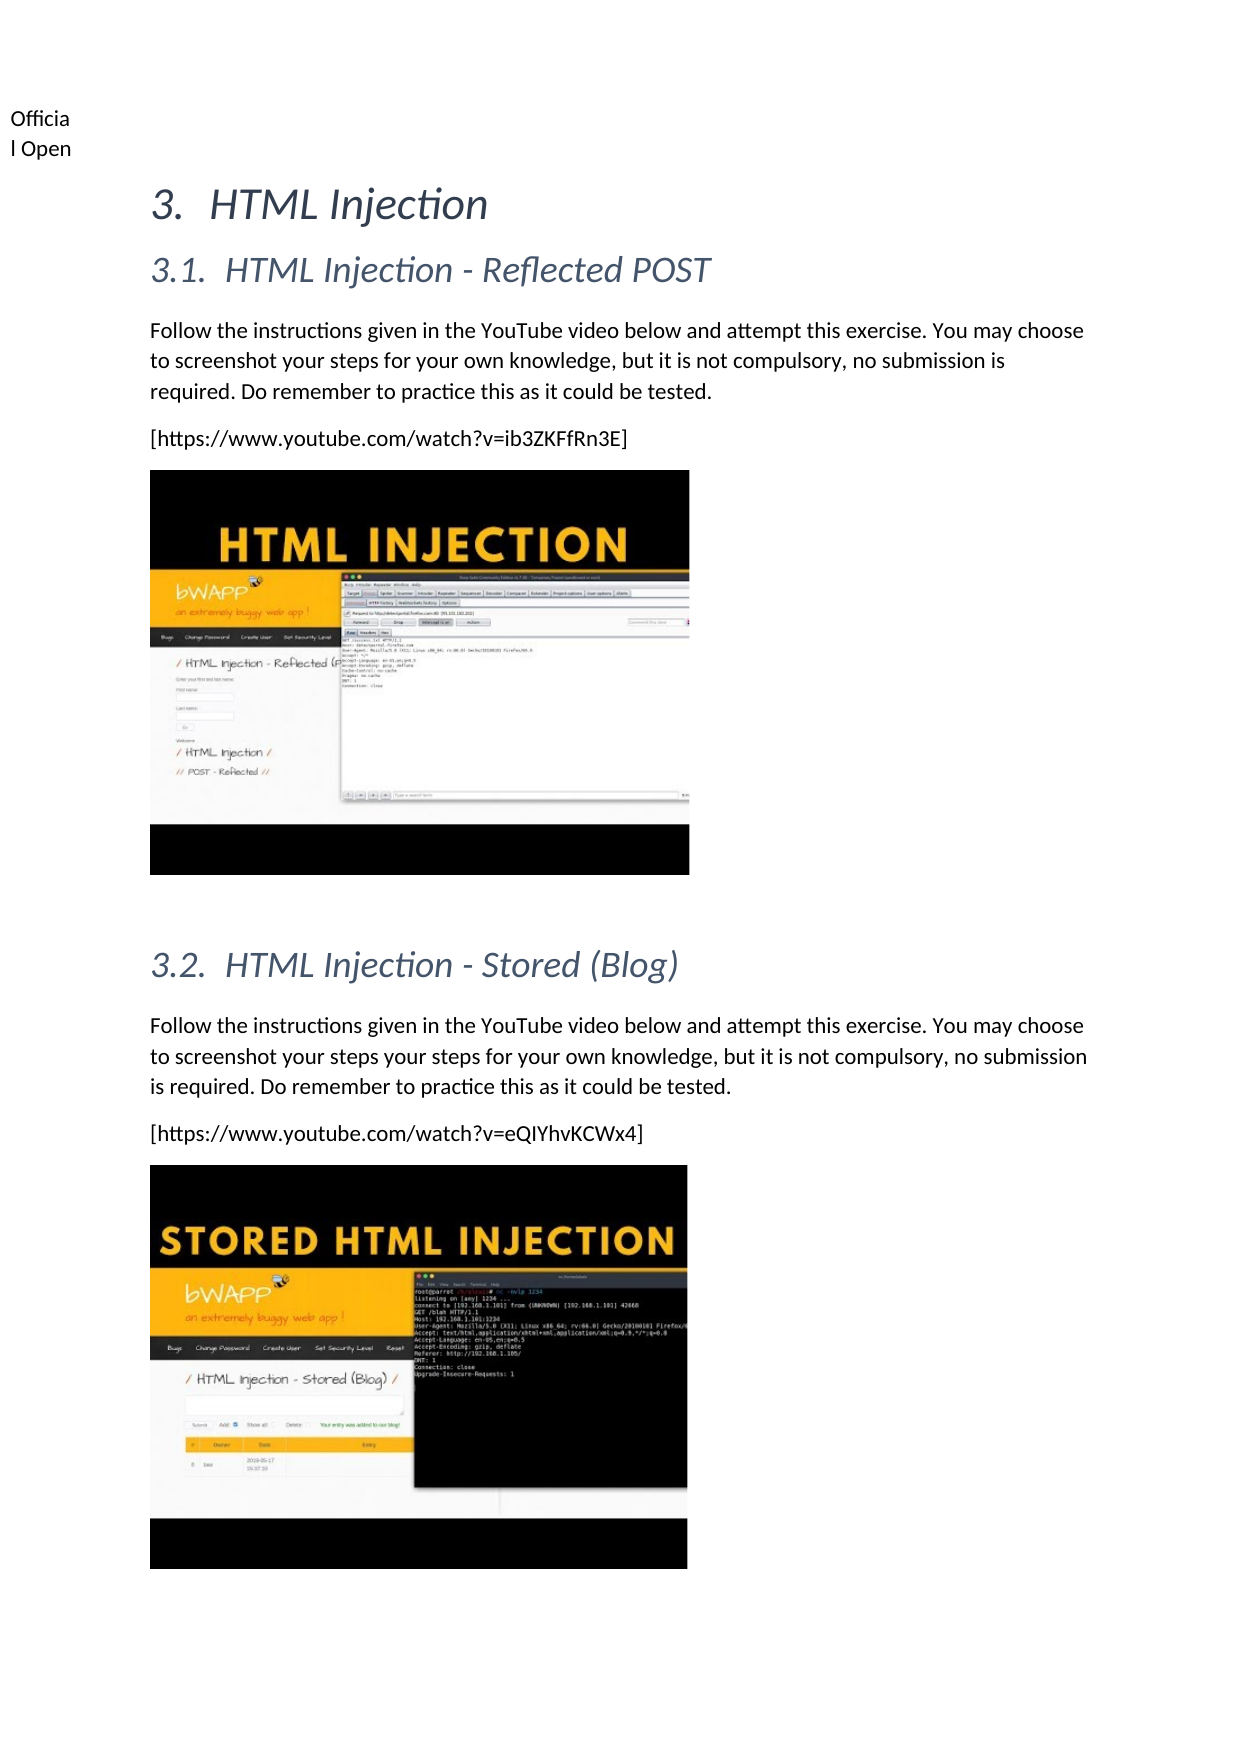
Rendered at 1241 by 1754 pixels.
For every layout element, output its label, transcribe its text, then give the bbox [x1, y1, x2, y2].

text [https://www.youtube.com/watch?v=eQIYhvKCWx4] [150, 1119, 1090, 1147]
picture [150, 1165, 688, 1569]
subtitle HTML Injection - Reflected POST [150, 246, 1090, 291]
text [https://www.youtube.com/watch?v=ib3ZKFfRn3E] [150, 424, 1090, 452]
picture [150, 470, 690, 875]
subtitle HTML Injection [150, 175, 1090, 231]
text Follow the instructions given in the YouTube video below and attempt this exercise. You may choose to screenshot your steps your steps for your own knowledge, but it is not compulsory, no submission is required. Do remember to practice this as it could be tested. [150, 1012, 1090, 1100]
subtitle HTML Injection - Stored (Blog) [150, 941, 1090, 987]
text Follow the instructions given in the YouTube video below and attempt this exercise. You may choose to screenshot your steps for your own knowledge, but it is not compulsory, no submission is required. Do remember to practice this as it could be tested. [150, 316, 1090, 405]
